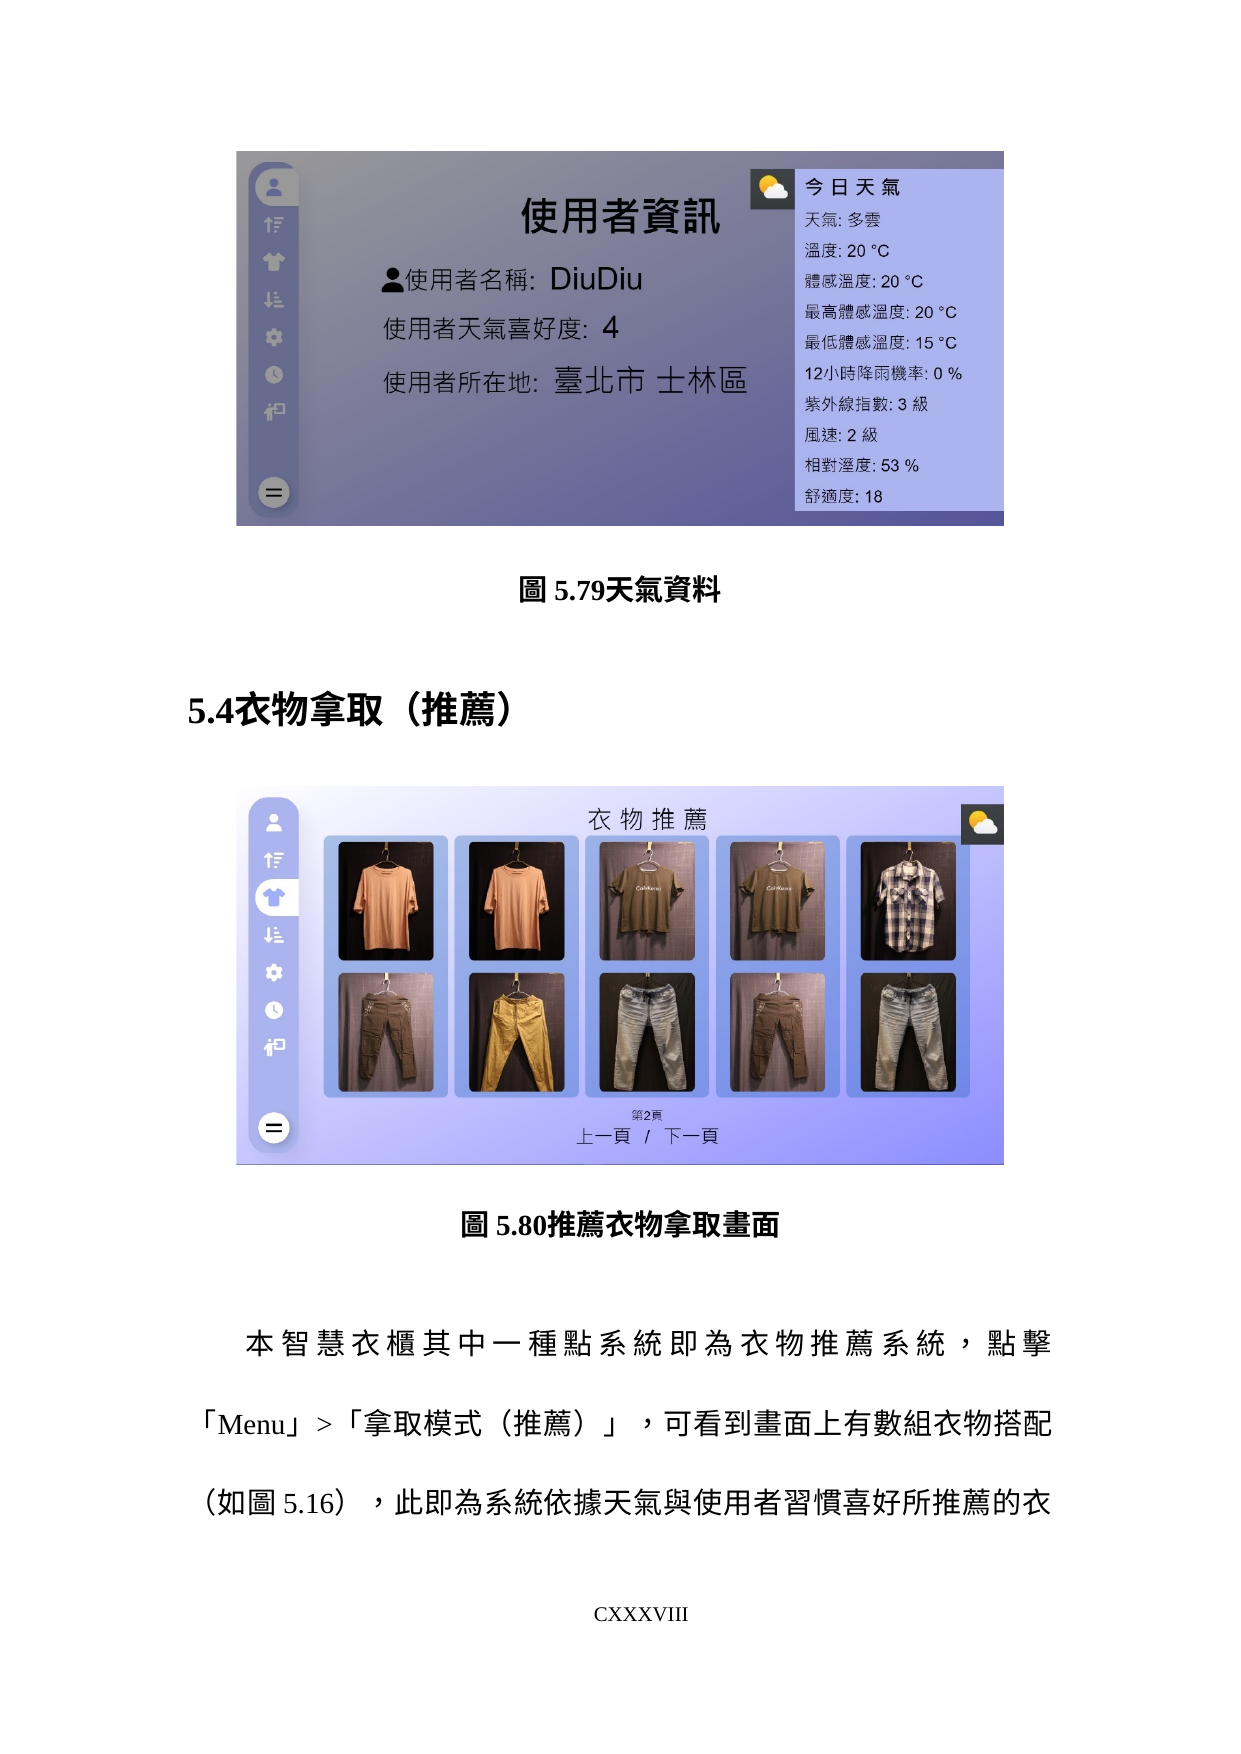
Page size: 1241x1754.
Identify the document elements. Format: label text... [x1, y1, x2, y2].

picture [236, 151, 1004, 526]
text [187, 1302, 1053, 1541]
subtitle 衣物拿取（推薦） [187, 667, 1053, 747]
picture [236, 786, 1004, 1165]
